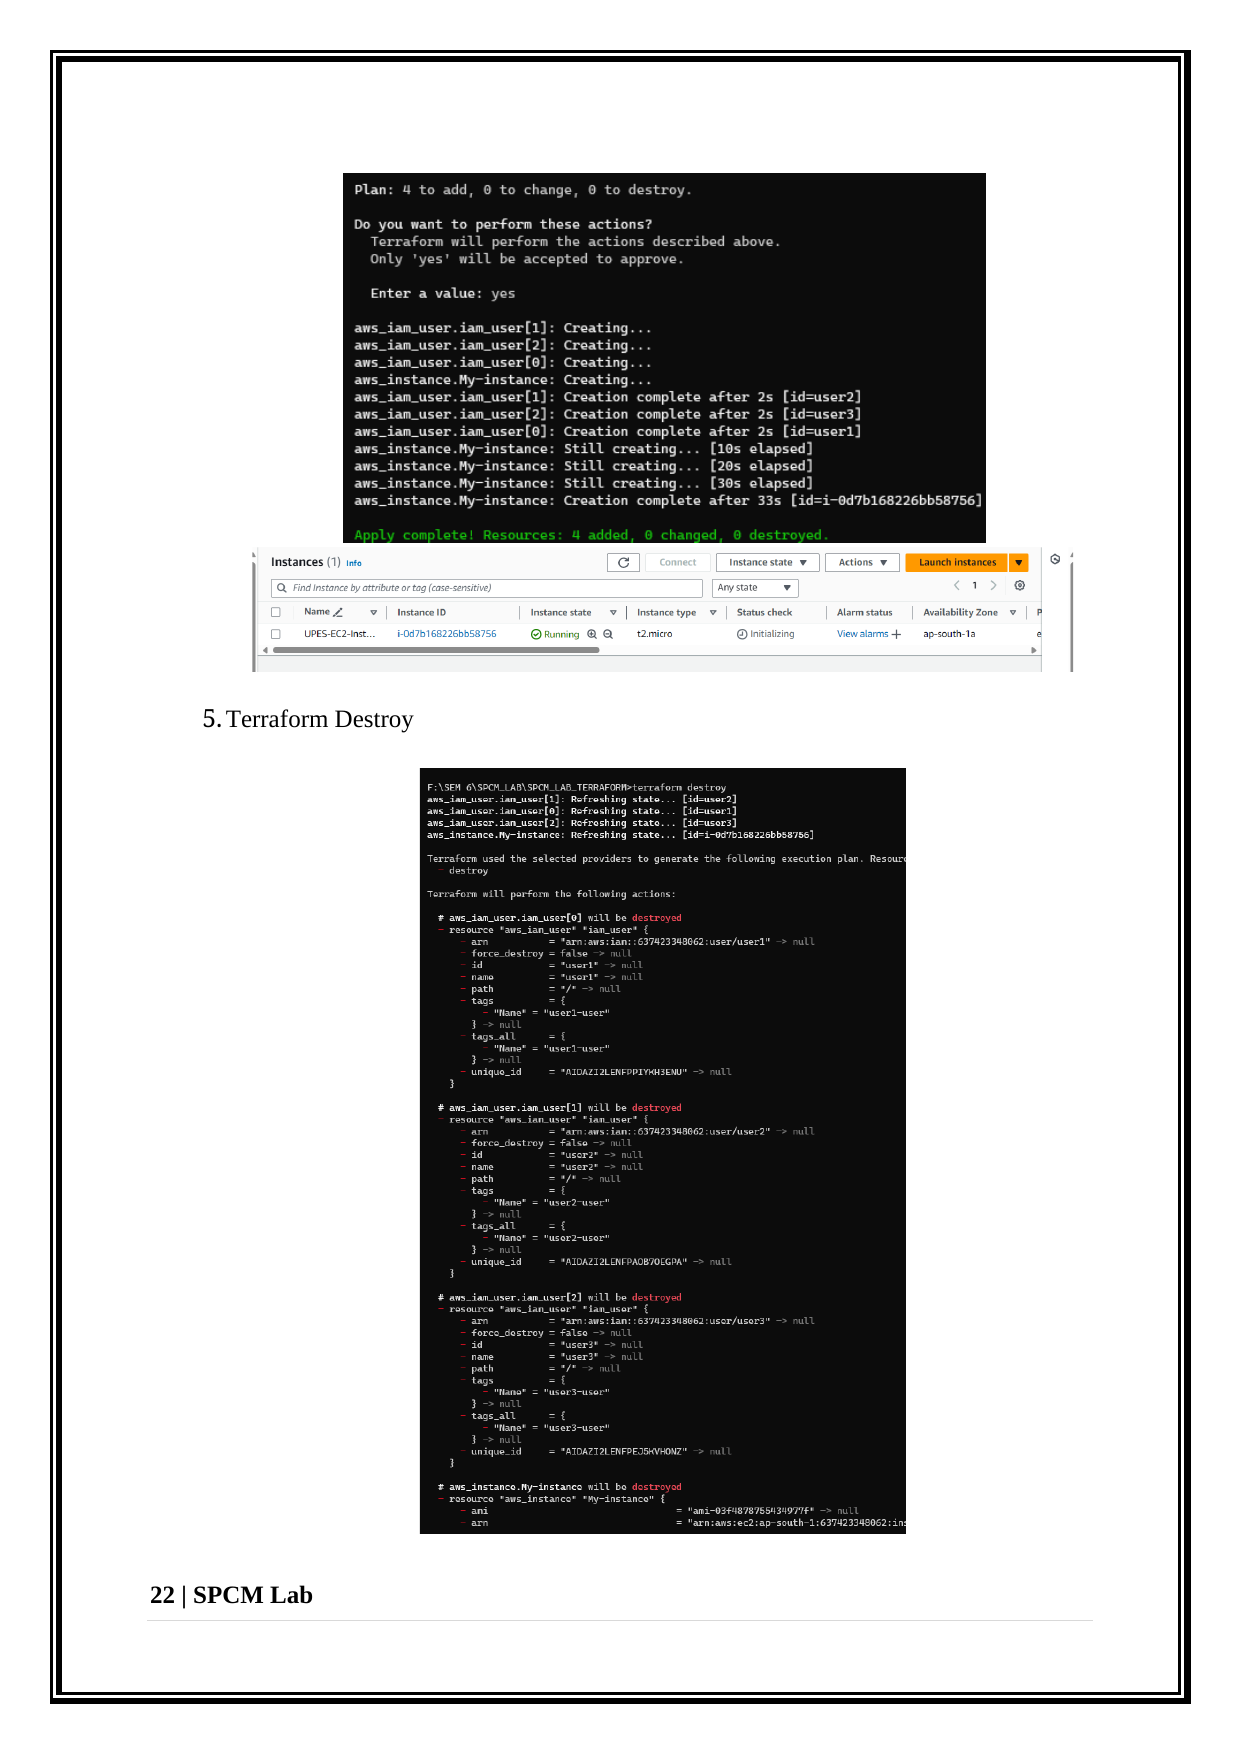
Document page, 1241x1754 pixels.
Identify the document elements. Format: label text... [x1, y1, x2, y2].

picture [252, 547, 1074, 672]
picture [419, 768, 906, 1534]
picture [343, 173, 986, 543]
list Terraform Destroy [202, 701, 1100, 735]
